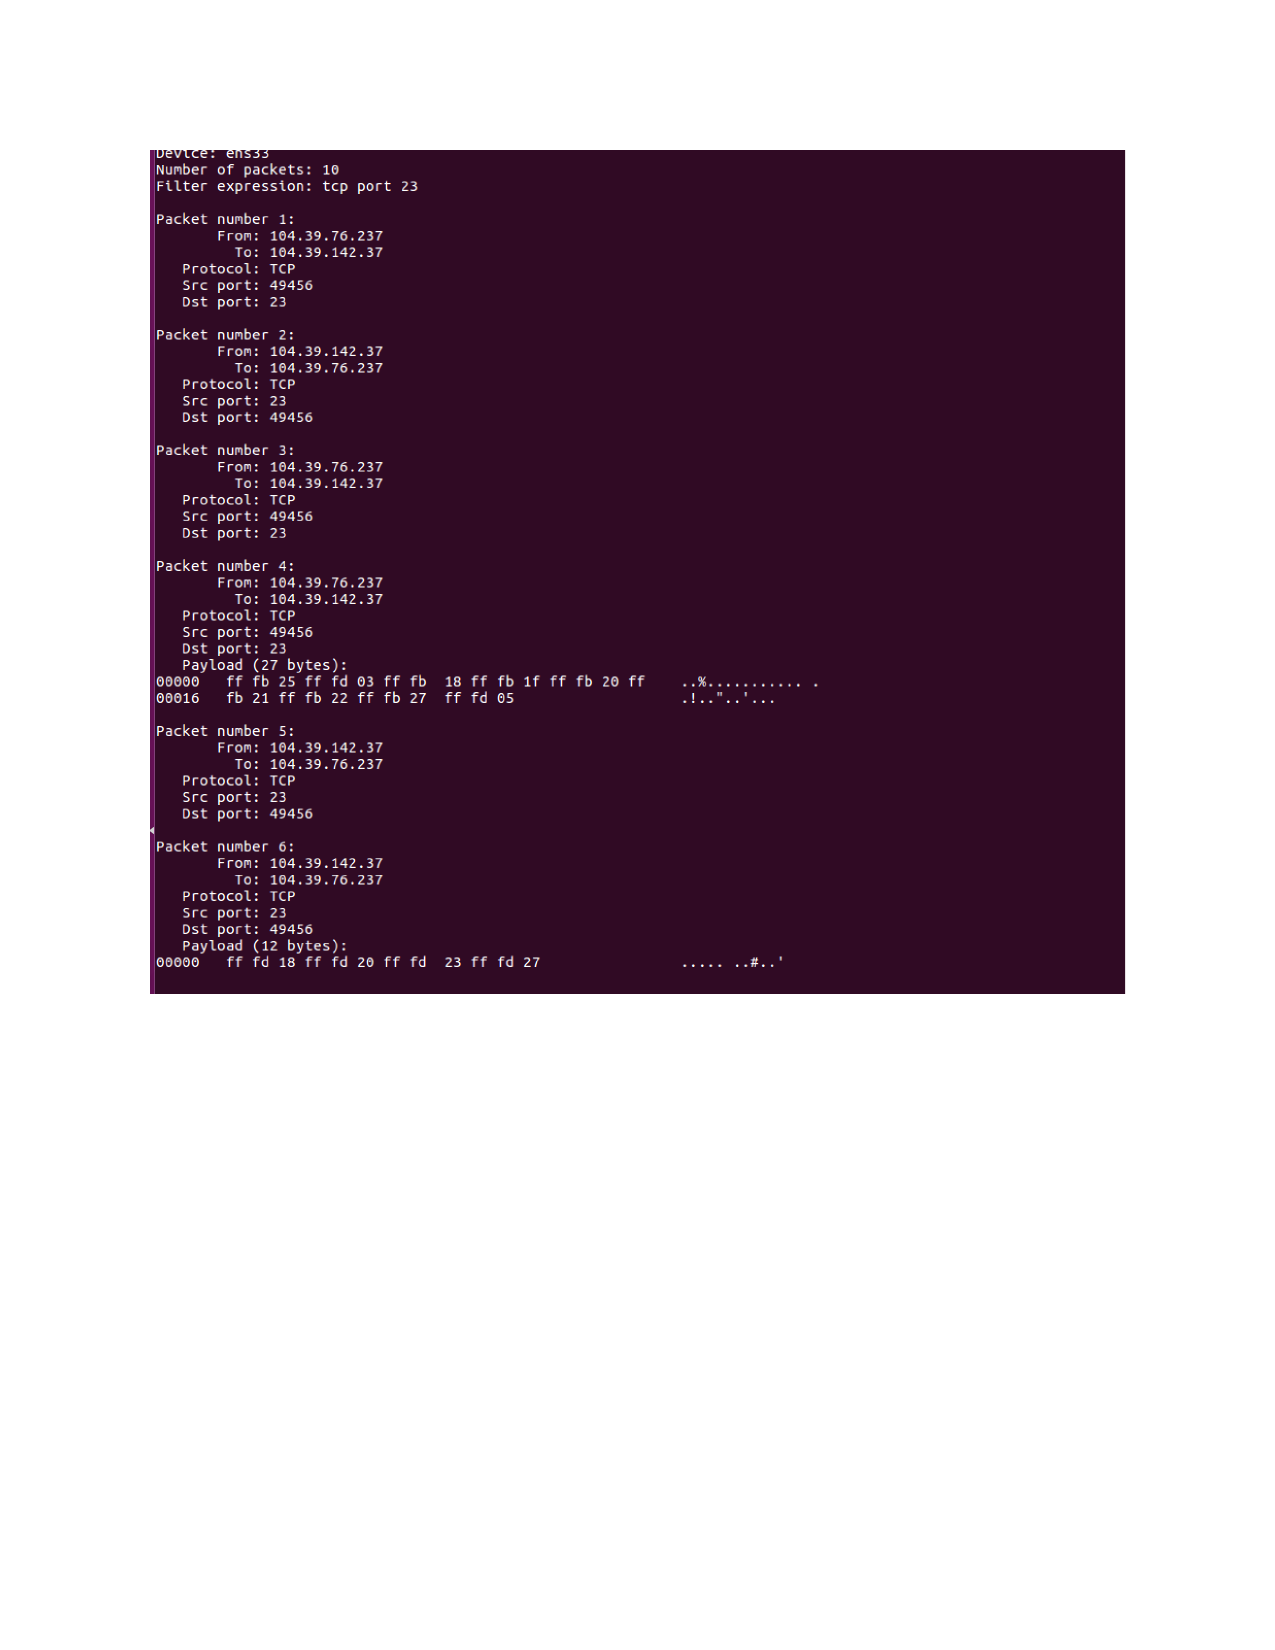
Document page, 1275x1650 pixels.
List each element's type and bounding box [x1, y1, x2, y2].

picture [150, 150, 1125, 994]
